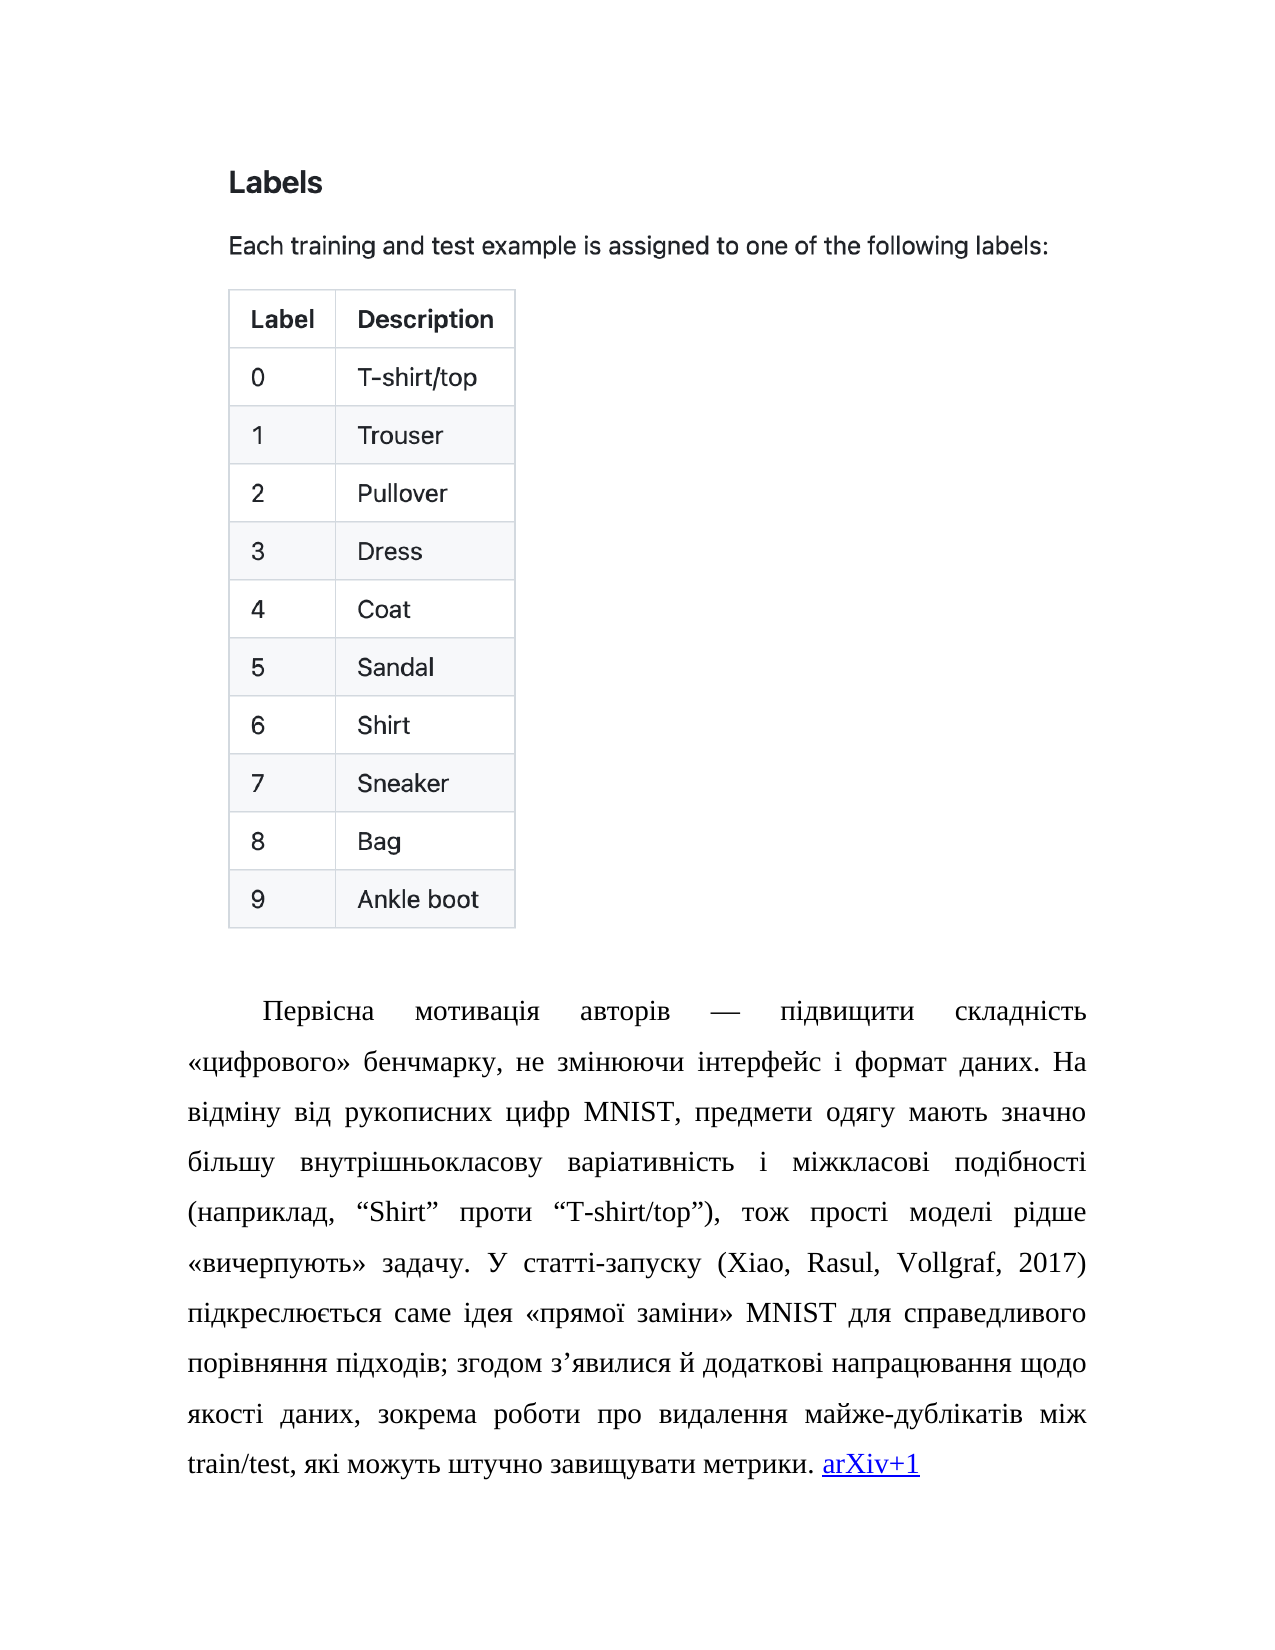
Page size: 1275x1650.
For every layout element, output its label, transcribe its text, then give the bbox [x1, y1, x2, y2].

picture [187, 150, 1088, 950]
text Первісна мотивація авторів — підвищити складність «цифрового» бенчмарку, не змінюючи інтерфейс і формат даних. На відміну від рукописних цифр MNIST, предмети одягу мають значно більшу внутрішньокласову варіативність і міжкласові подібності (наприклад, “Shirt” проти “T-shirt/top”), тож прості моделі рідше «вичерпують» задачу. У статті-запуску (Xiao, Rasul, Vollgraf, 2017) підкреслюється саме ідея «прямої заміни» MNIST для справедливого порівняння підходів; згодом з’явилися й додаткові напрацювання щодо якості даних, зокрема роботи про видалення майже-дублікатів між train/test, які можуть штучно завищувати метрики. arXiv+1 [187, 993, 1087, 1480]
